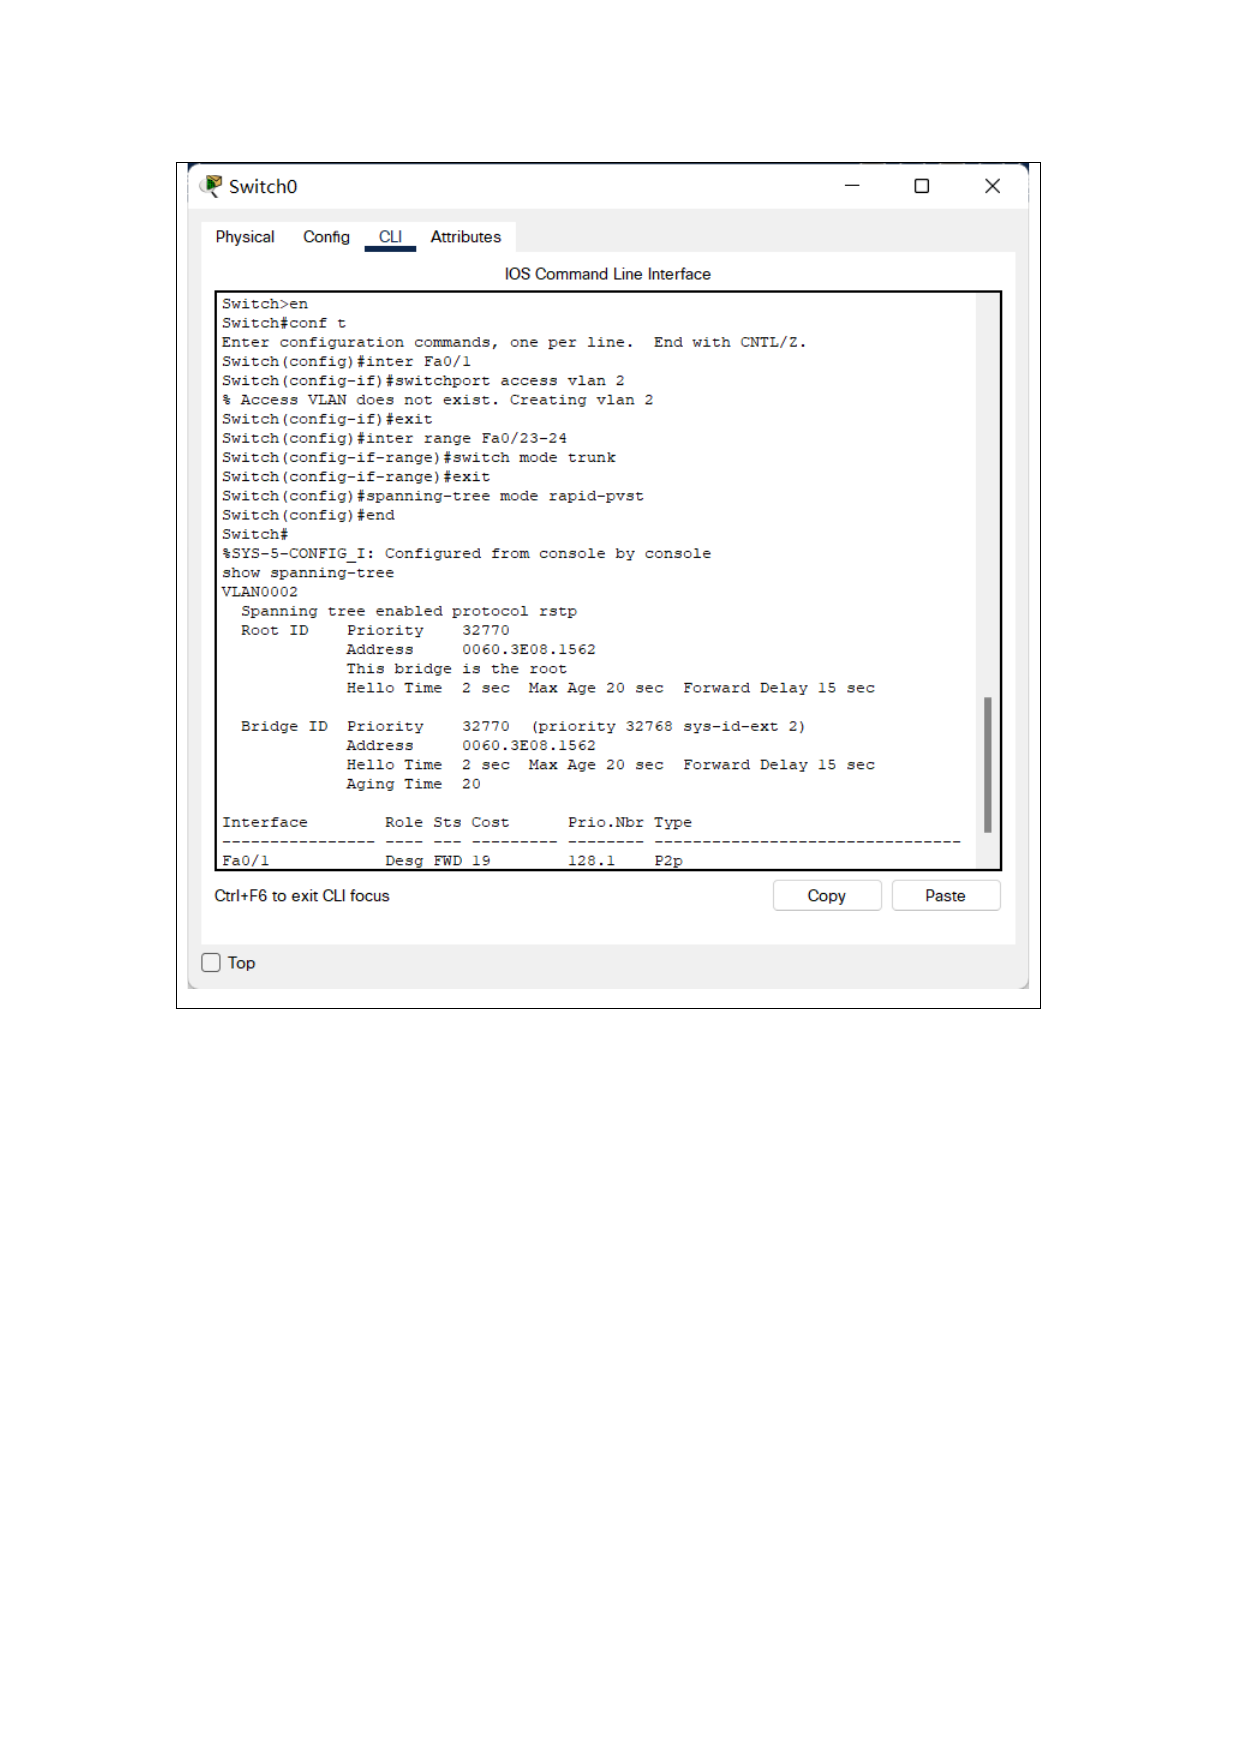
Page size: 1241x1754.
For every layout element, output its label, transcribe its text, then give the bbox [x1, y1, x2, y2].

table_cell 实验过程及步骤（可另附页，使用网络拓扑图等辅助说明）： 搭建网络：交换机在配置之前不应连线，否则形成广播风暴，无法ping通： 配置PC机：可在config配置，也可在Desktop -> IP Configuration中直接配置： PC0： PC1： 配置交换机（以switch0为例）查看生成树协议配置信息： 配置生成树协议： 第二台交换机同理。 连通交换机，注意23对23、24对24，这里24链路不通，这就是生成树协议的作用： PC0去ping PC1： 结果符合预期。 在SW1上查看spanning-tree状态： 在switch1上查看生成树详细信息： 而switch0： 此时23连通。24阻塞，人为关闭23端口，检测24端口是否起作用： 依旧连通，而此时24成为新的根端口： 配置网络中的根交换机： Switch0成为新的根交换机，而switch1： 更改switch1优先级，使其再次成为根交换机： 此时在非根交换机switch0上23端口为根端口，修改优先级来影响根端口的选举： [177, 163, 1040, 1008]
picture [187, 163, 1030, 989]
